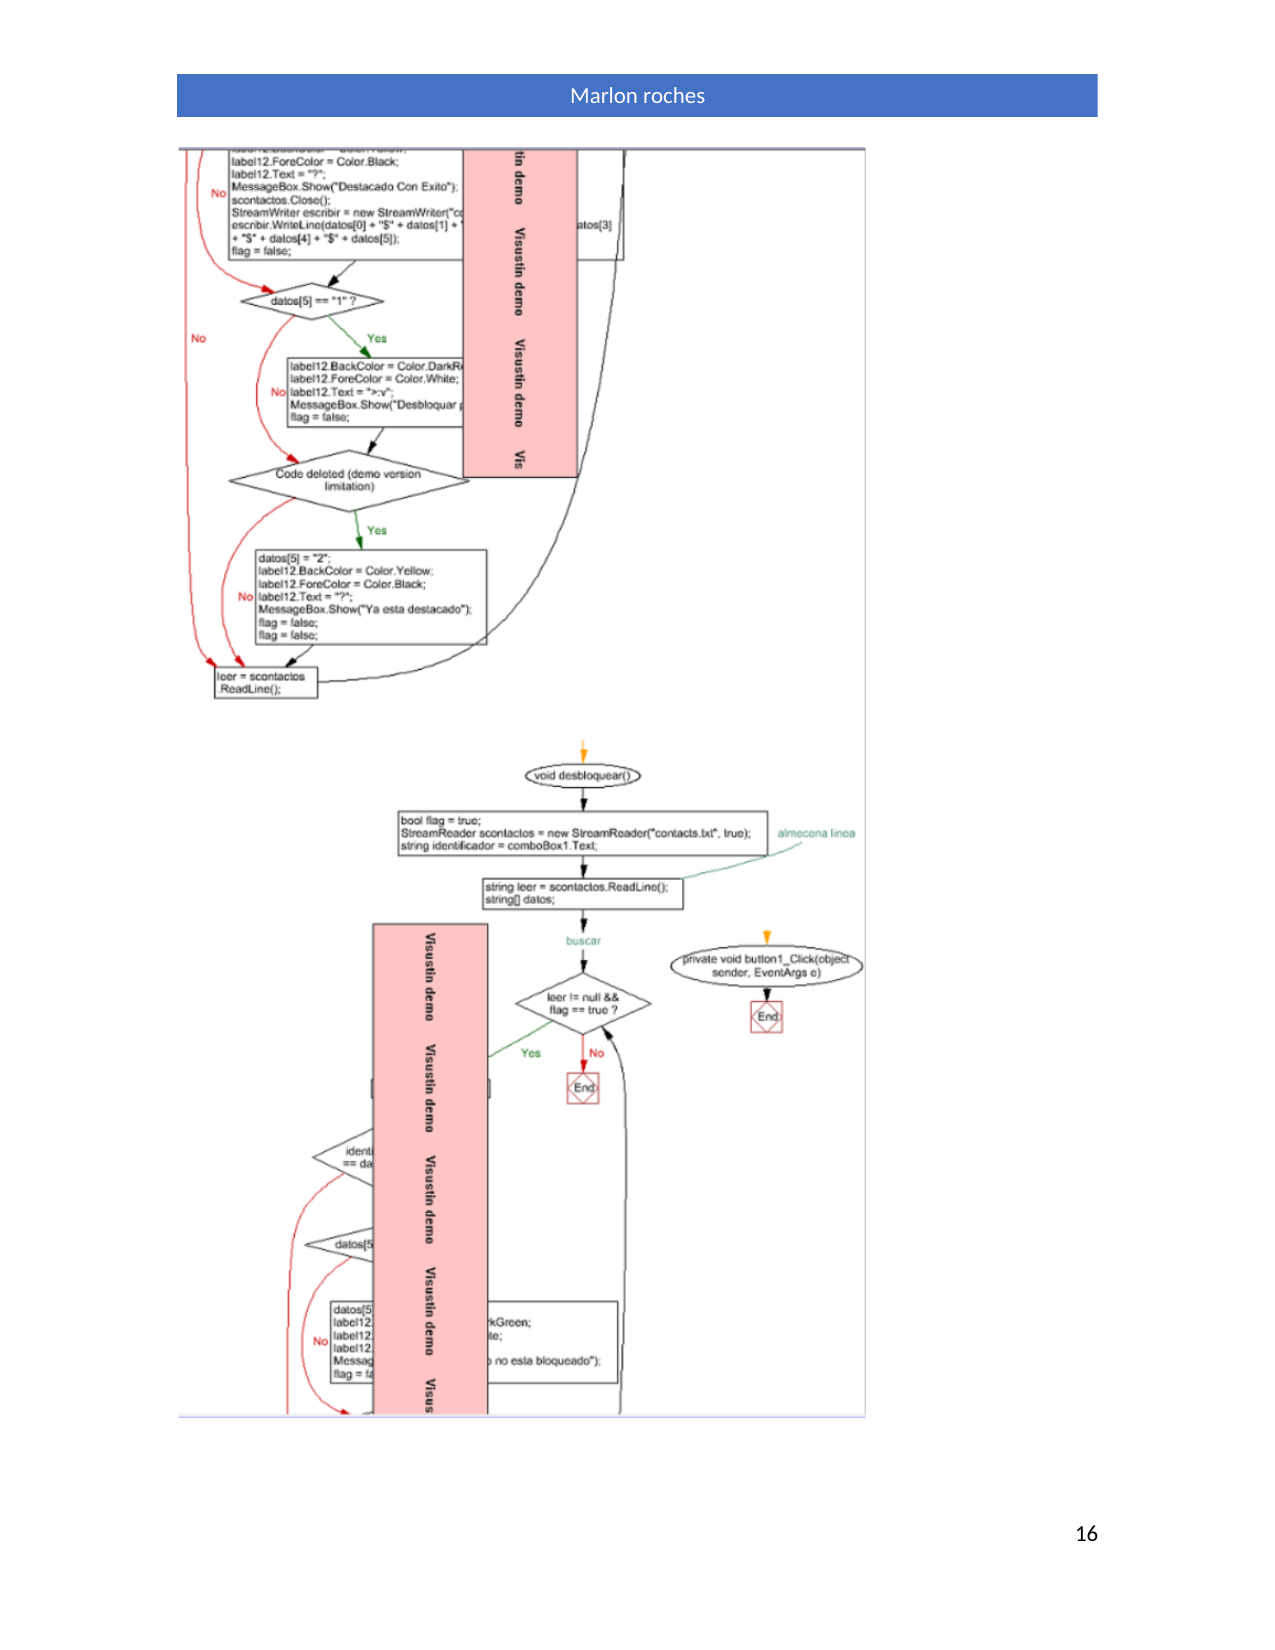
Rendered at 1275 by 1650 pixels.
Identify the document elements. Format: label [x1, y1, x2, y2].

picture [178, 147, 866, 1418]
